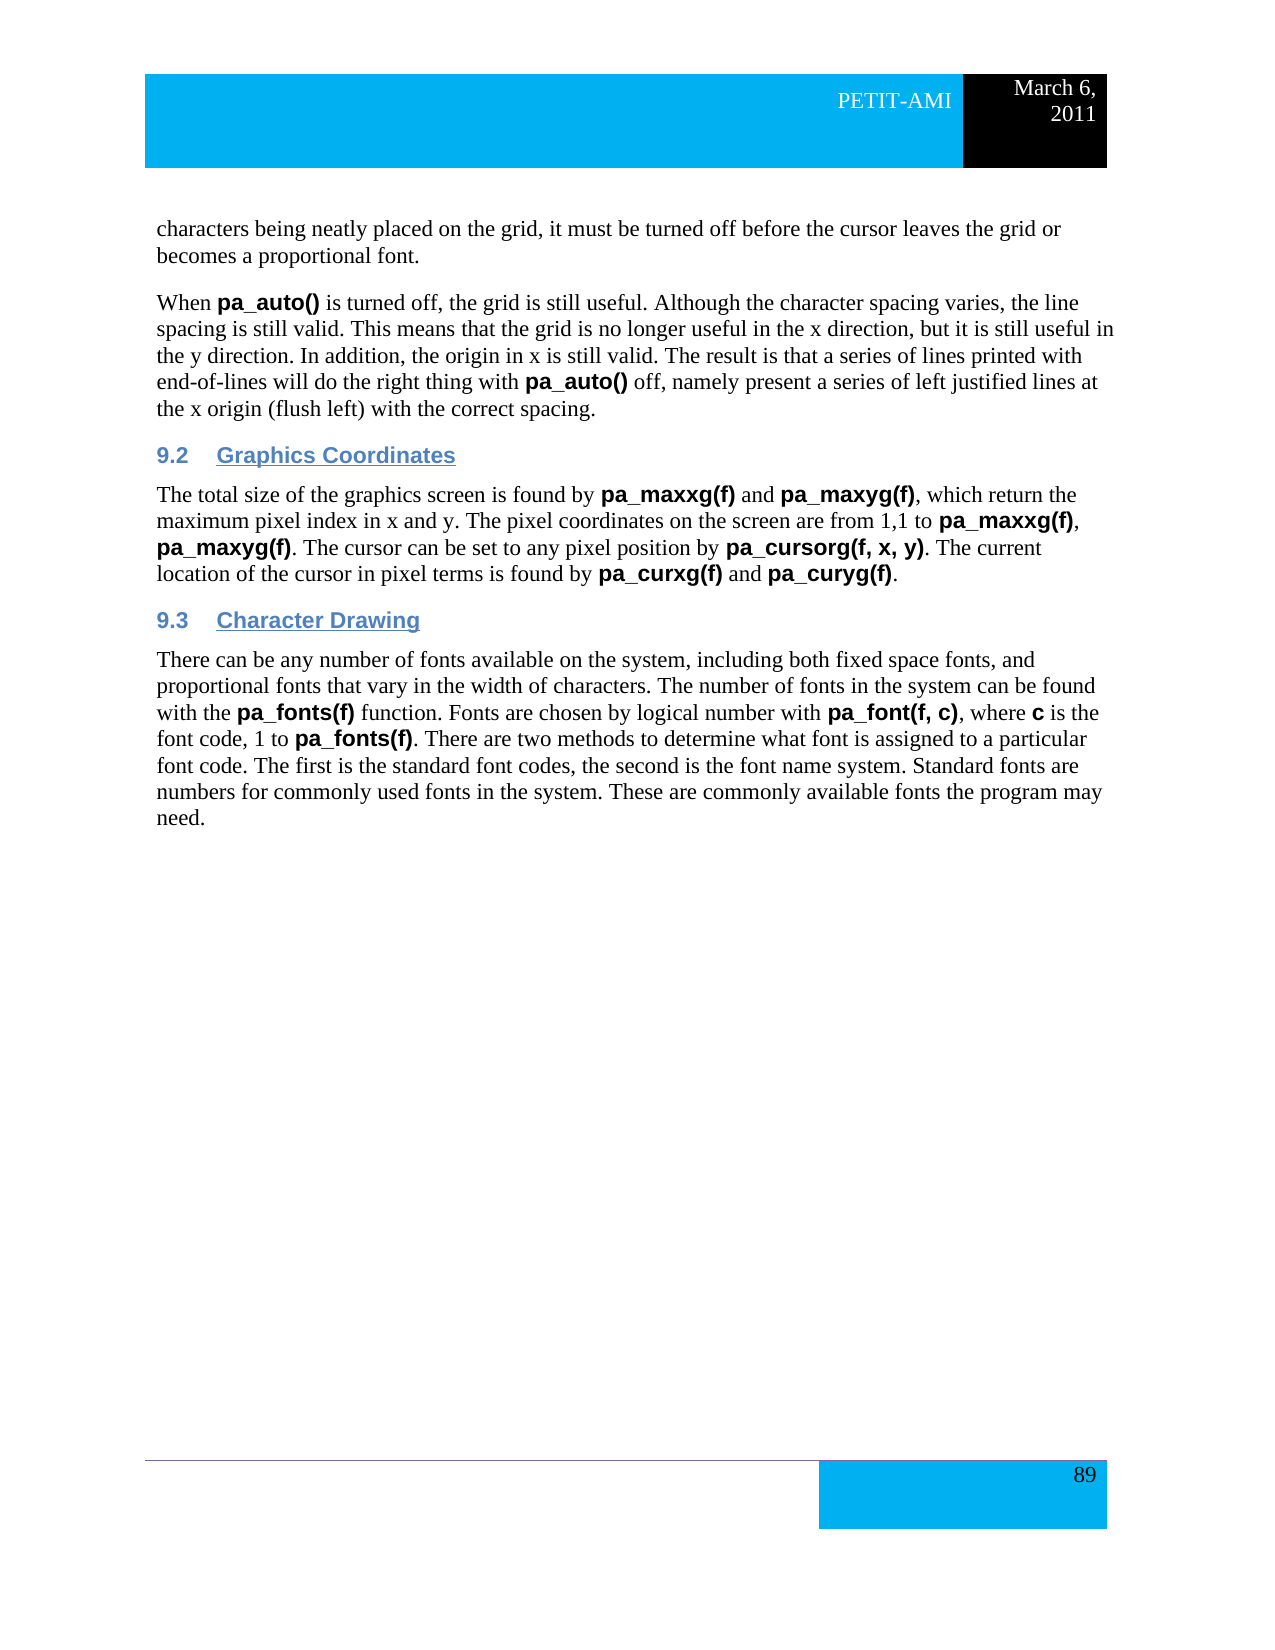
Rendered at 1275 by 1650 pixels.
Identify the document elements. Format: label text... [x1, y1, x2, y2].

subtitle Graphics Coordinates [156, 442, 1118, 468]
text The total size of the graphics screen is found by pa_maxxg(f) and pa_maxyg(f), which return the maximum pixel index in x and y. The pixel coordinates on the screen are from 1,1 to pa_maxxg(f), pa_maxyg(f). The cursor can be set to any pixel position by pa_cursorg(f, x, y). The current location of the cursor in pixel terms is found by pa_curxg(f) and pa_curyg(f). [156, 481, 1118, 586]
subtitle Character Drawing [156, 607, 1118, 634]
text When pa_auto() is turned off, the grid is still useful. Although the character spacing varies, the line spacing is still valid. This means that the grid is no longer useful in the x direction, but it is still useful in the y direction. In addition, the origin in x is still valid. The result is that a series of lines printed with end-of-lines will do the right thing with pa_auto() off, namely present a series of left justified lines at the x origin (flush left) with the correct spacing. [156, 289, 1118, 421]
text There can be any number of fonts available on the system, including both fixed space fonts, and proportional fonts that vary in the width of characters. The number of fonts in the system can be found with the pa_fonts(f) function. Fonts are chosen by logical number with pa_font(f, c), where c is the font code, 1 to pa_fonts(f). There are two methods to determine what font is assigned to a particular font code. The first is the standard font codes, the second is the font name system. Standard fonts are numbers for commonly used fonts in the system. These are commonly available fonts the program may need. [156, 646, 1118, 831]
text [156, 215, 1118, 268]
